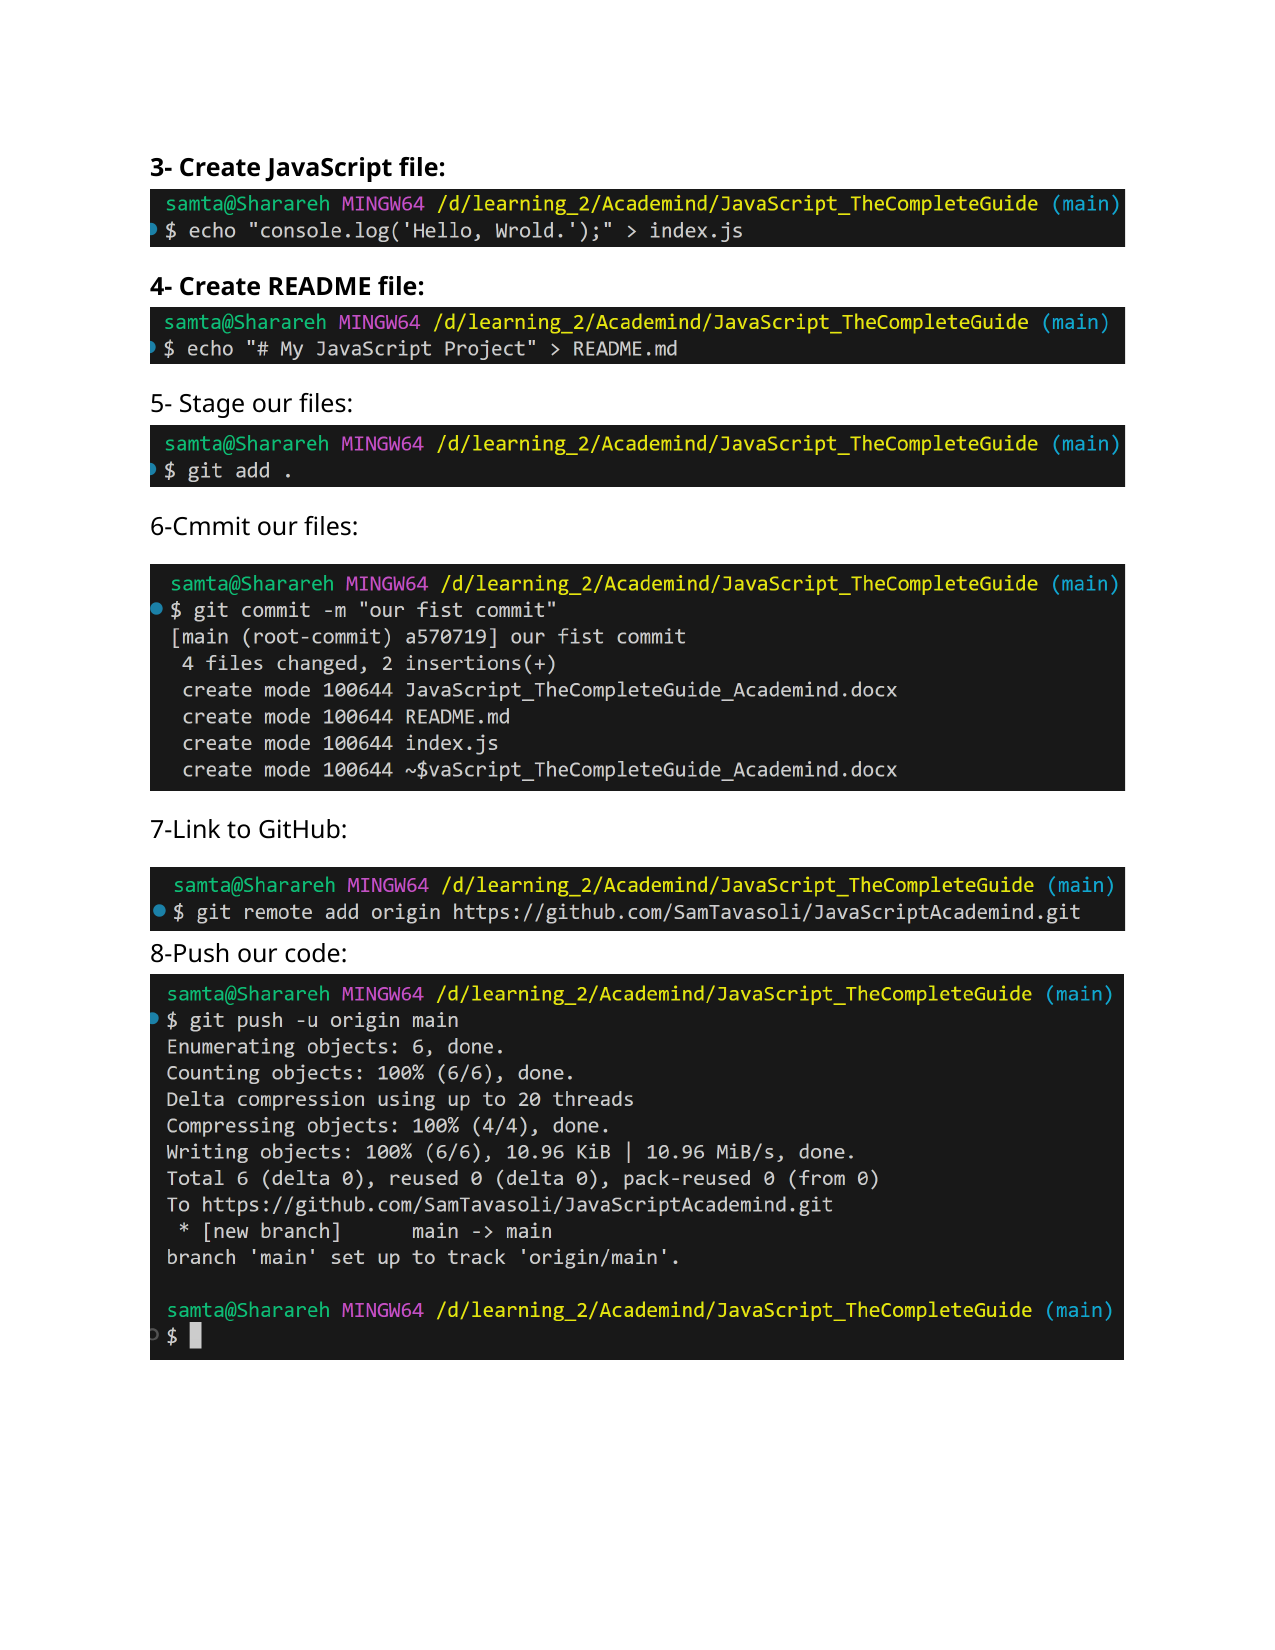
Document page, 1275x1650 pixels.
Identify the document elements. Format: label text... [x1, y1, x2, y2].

text 4- Create README file: [150, 268, 1125, 307]
picture [150, 307, 1125, 364]
text 7-Link to GitHub: [150, 812, 1125, 846]
text 3- Create JavaScript file: [150, 150, 1125, 189]
picture [150, 564, 1125, 791]
picture [150, 867, 1125, 931]
picture [150, 189, 1125, 247]
picture [150, 974, 1124, 1360]
picture [150, 425, 1125, 487]
text 5- Stage our files: [150, 386, 1125, 425]
text 6-Cmmit our files: [150, 508, 1125, 542]
